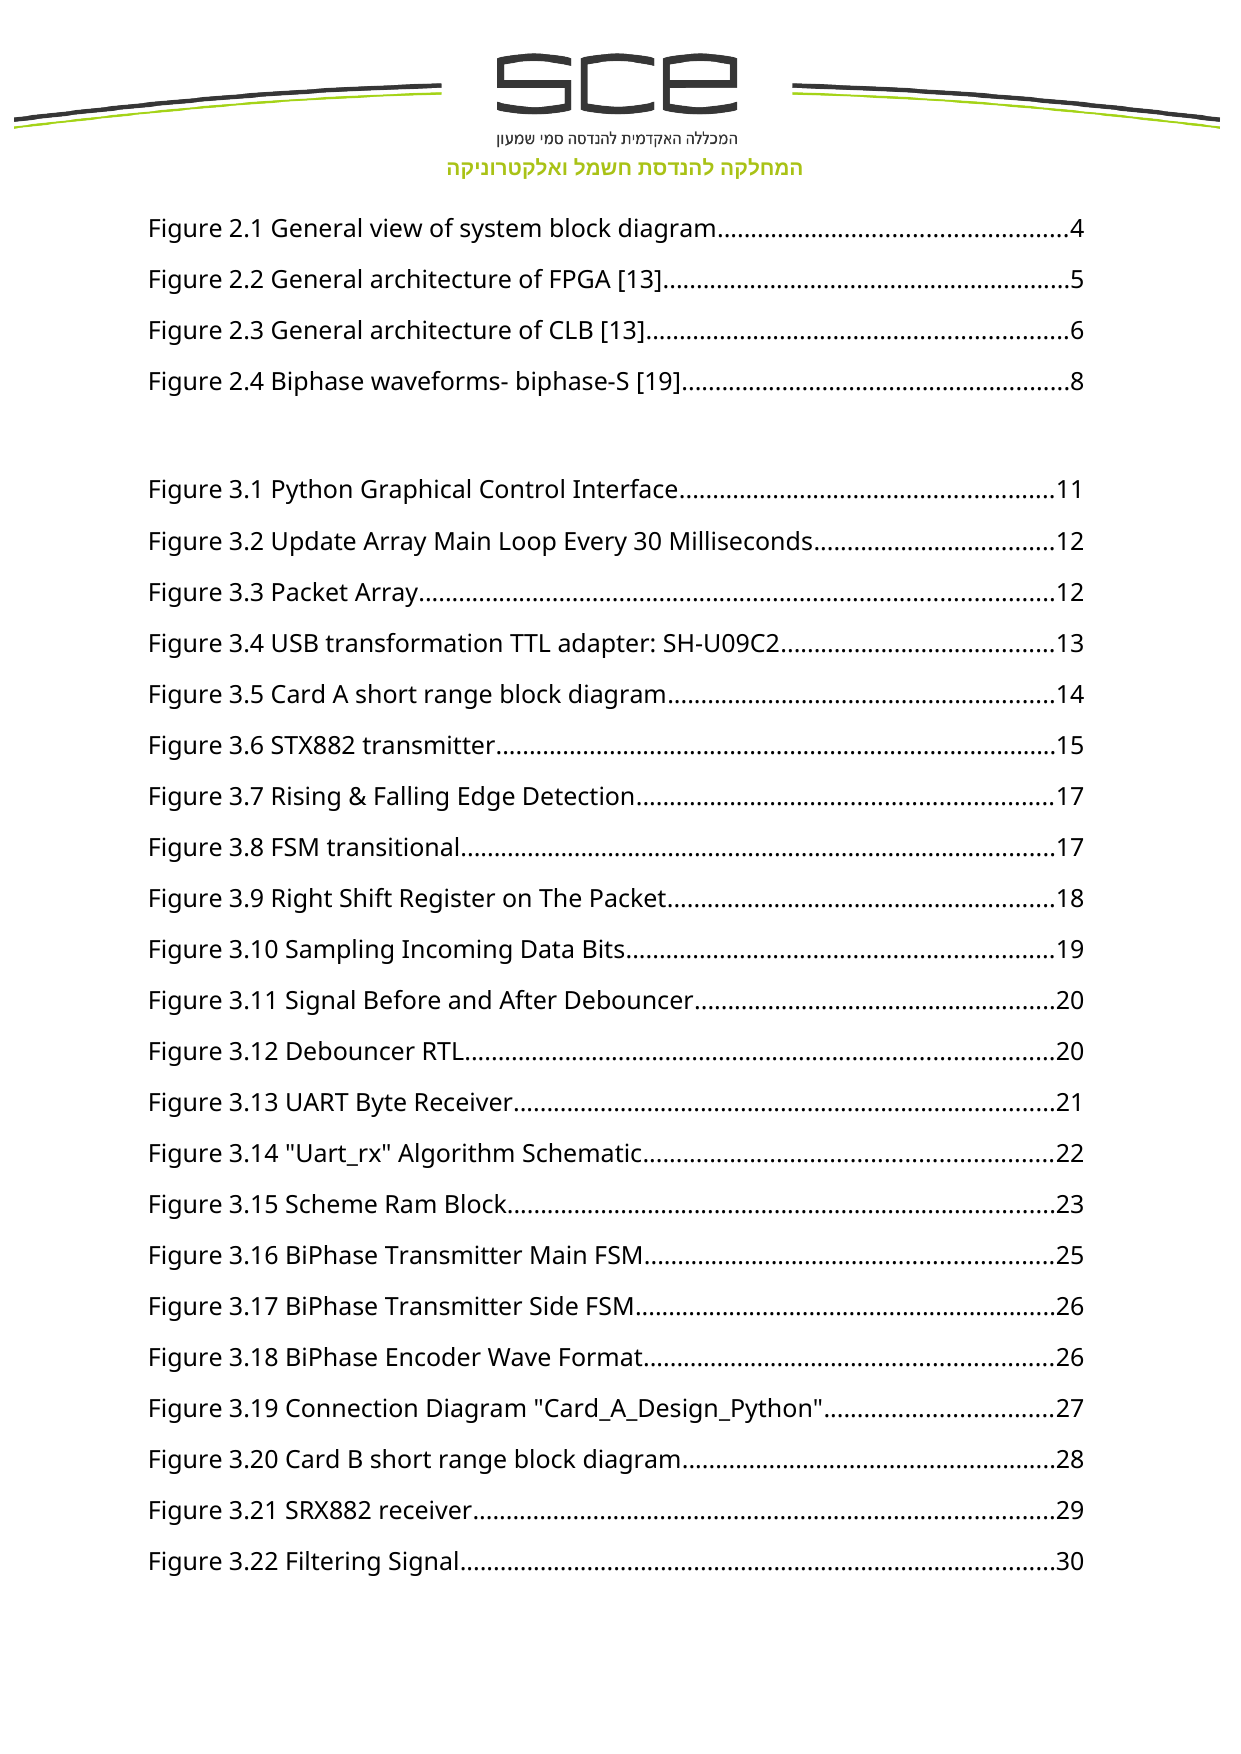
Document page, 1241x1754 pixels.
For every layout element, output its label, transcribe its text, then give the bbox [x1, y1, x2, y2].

text Figure 3.16 BiPhase Transmitter Main FSM 25 [148, 1238, 1092, 1272]
text Figure 3.5 Card A short range block diagram 14 [148, 676, 1092, 710]
text Figure 3.10 Sampling Incoming Data Bits 19 [148, 932, 1092, 966]
text Figure 3.15 Scheme Ram Block 23 [148, 1187, 250, 1221]
text Figure 3.22 Filtering Signal 30 [148, 1544, 1092, 1578]
text Figure 3.11 Signal Before and After Debouncer 20 [148, 983, 1092, 1017]
text Figure 2.3 General architecture of CLB [13] 6 [148, 313, 1092, 347]
text Figure 3.19 Connection Diagram "Card_A_Design_Python" 27 [148, 1391, 1092, 1425]
text Figure 2.4 Biphase waveforms- biphase-S [19] 8 [148, 364, 1092, 398]
text Figure 3.4 USB transformation TTL adapter: SH-U09C2 13 [148, 625, 1092, 659]
text Figure 3.8 FSM transitional 17 [148, 829, 1092, 863]
text Figure 3.20 Card B short range block diagram 28 [148, 1442, 1092, 1476]
text Figure 3.3 Packet Array 12 [148, 574, 1092, 608]
text Figure 3.21 SRX882 receiver 29 [148, 1493, 1092, 1527]
text Figure 3.6 STX882 transmitter 15 [148, 727, 1092, 761]
text Figure 3.9 Right Shift Register on The Packet 18 [148, 881, 1092, 914]
text Figure 3.7 Rising & Falling Edge Detection 17 [148, 778, 1092, 812]
text Figure 3.18 BiPhase Encoder Wave Format 26 [148, 1340, 1092, 1374]
text Figure 3.2 Update Array Main Loop Every 30 Milliseconds 12 [148, 523, 1092, 557]
text Figure 3.12 Debouncer RTL 20 [148, 1034, 1092, 1068]
text Figure 3.14 "Uart_rx" Algorithm Schematic 22 [148, 1136, 1092, 1170]
text Figure 2.2 General architecture of FPGA [13] 5 [148, 262, 1092, 296]
text Figure 3.15 Scheme Ram Block 23 [507, 1187, 1092, 1221]
text Figure 2.1 General view of system block diagram 4 [148, 211, 1092, 244]
text Figure 3.1 Python Graphical Control Interface 11 [148, 472, 1092, 506]
text Figure 3.17 BiPhase Transmitter Side FSM 26 [148, 1289, 1092, 1323]
text Figure 3.13 UART Byte Receiver 21 [148, 1085, 1092, 1119]
picture [14, 0, 1221, 191]
